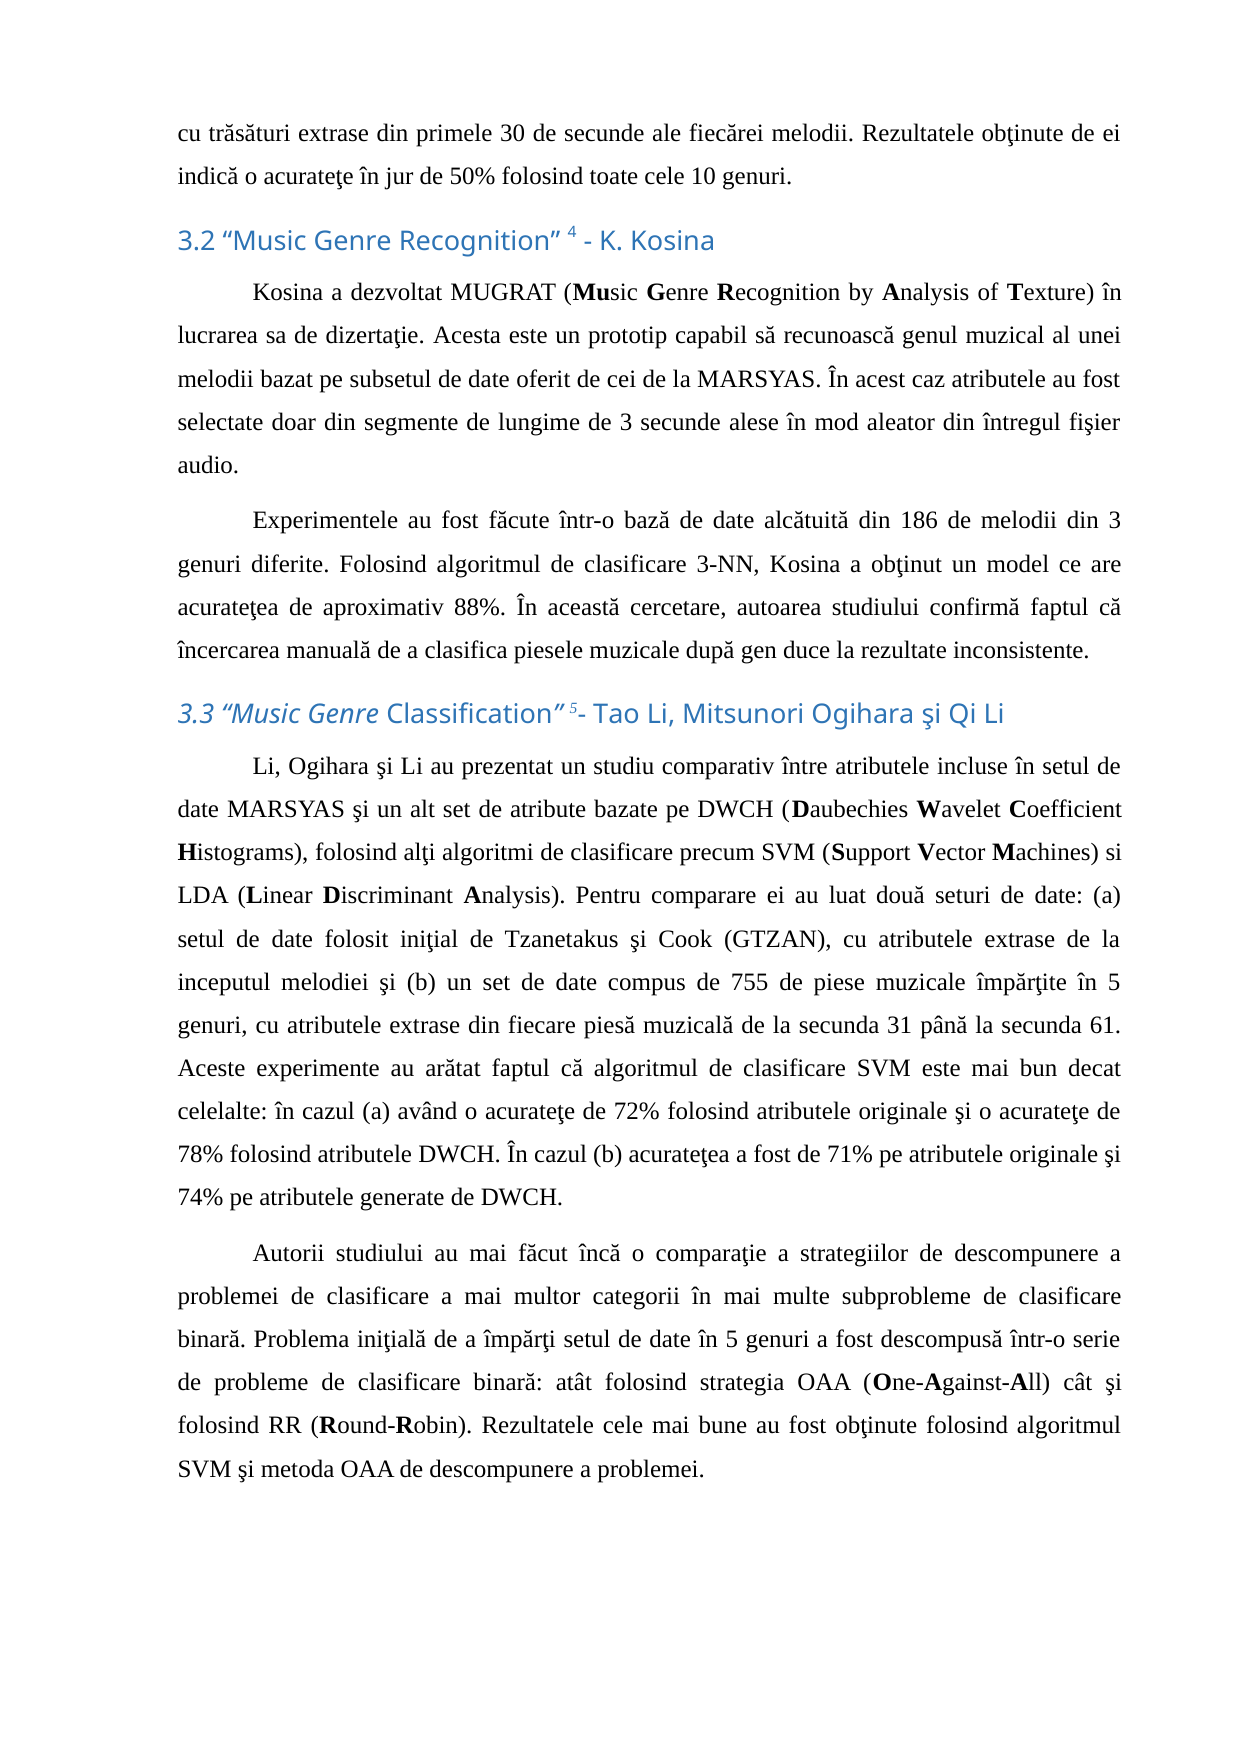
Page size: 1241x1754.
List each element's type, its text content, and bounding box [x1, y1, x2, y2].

subtitle 3.3 “Music Genre Classification” - Tao Li, Mitsunori Ogihara şi Qi Li [177, 695, 1122, 732]
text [177, 118, 1122, 190]
text Experimentele au fost făcute într-o bază de date alcătuită din 186 de melodii din 3 genuri diferite. Folosind algoritmul de clasificare 3-NN, Kosina a obţinut un model ce are acurateţea de aproximativ 88%. În această cercetare, autoarea studiului confirmă faptul că încercarea manuală de a clasifica piesele muzicale după gen duce la rezultate inconsistente. [177, 506, 1122, 664]
text Autorii studiului au mai făcut încă o comparaţie a strategiilor de descompunere a problemei de clasificare a mai multor categorii în mai multe subprobleme de clasificare binară. Problema iniţială de a împărţi setul de date în 5 genuri a fost descompusă într-o serie de probleme de clasificare binară: atât folosind strategia OAA (One-Against-All) cât şi folosind RR (Round-Robin). Rezultatele cele mai bune au fost obţinute folosind algoritmul SVM şi metoda OAA de descompunere a problemei. [177, 1238, 1122, 1482]
subtitle 3.2 “Music Genre Recognition” - K. Kosina [177, 221, 1122, 258]
text Li, Ogihara şi Li au prezentat un studiu comparativ între atributele incluse în setul de date MARSYAS şi un alt set de atribute bazate pe DWCH (Daubechies Wavelet Coefficient Histograms), folosind alţi algoritmi de clasificare precum SVM (Support Vector Machines) si LDA (Linear Discriminant Analysis). Pentru comparare ei au luat două seturi de date: (a) setul de date folosit iniţial de Tzanetakus şi Cook (GTZAN), cu atributele extrase de la inceputul melodiei şi (b) un set de date compus de 755 de piese muzicale împărţite în 5 genuri, cu atributele extrase din fiecare piesă muzicală de la secunda 31 până la secunda 61. Aceste experimente au arătat faptul că algoritmul de clasificare SVM este mai bun decat celelalte: în cazul (a) având o acurateţe de 72% folosind atributele originale şi o acurateţe de 78% folosind atributele DWCH. În cazul (b) acurateţea a fost de 71% pe atributele originale şi 74% pe atributele generate de DWCH. [177, 751, 1122, 1211]
text Kosina a dezvoltat MUGRAT (Music Genre Recognition by Analysis of Texture) în lucrarea sa de dizertaţie. Acesta este un prototip capabil să recunoască genul muzical al unei melodii bazat pe subsetul de date oferit de cei de la MARSYAS. În acest caz atributele au fost selectate doar din segmente de lungime de 3 secunde alese în mod aleator din întregul fişier audio. [177, 277, 1122, 479]
